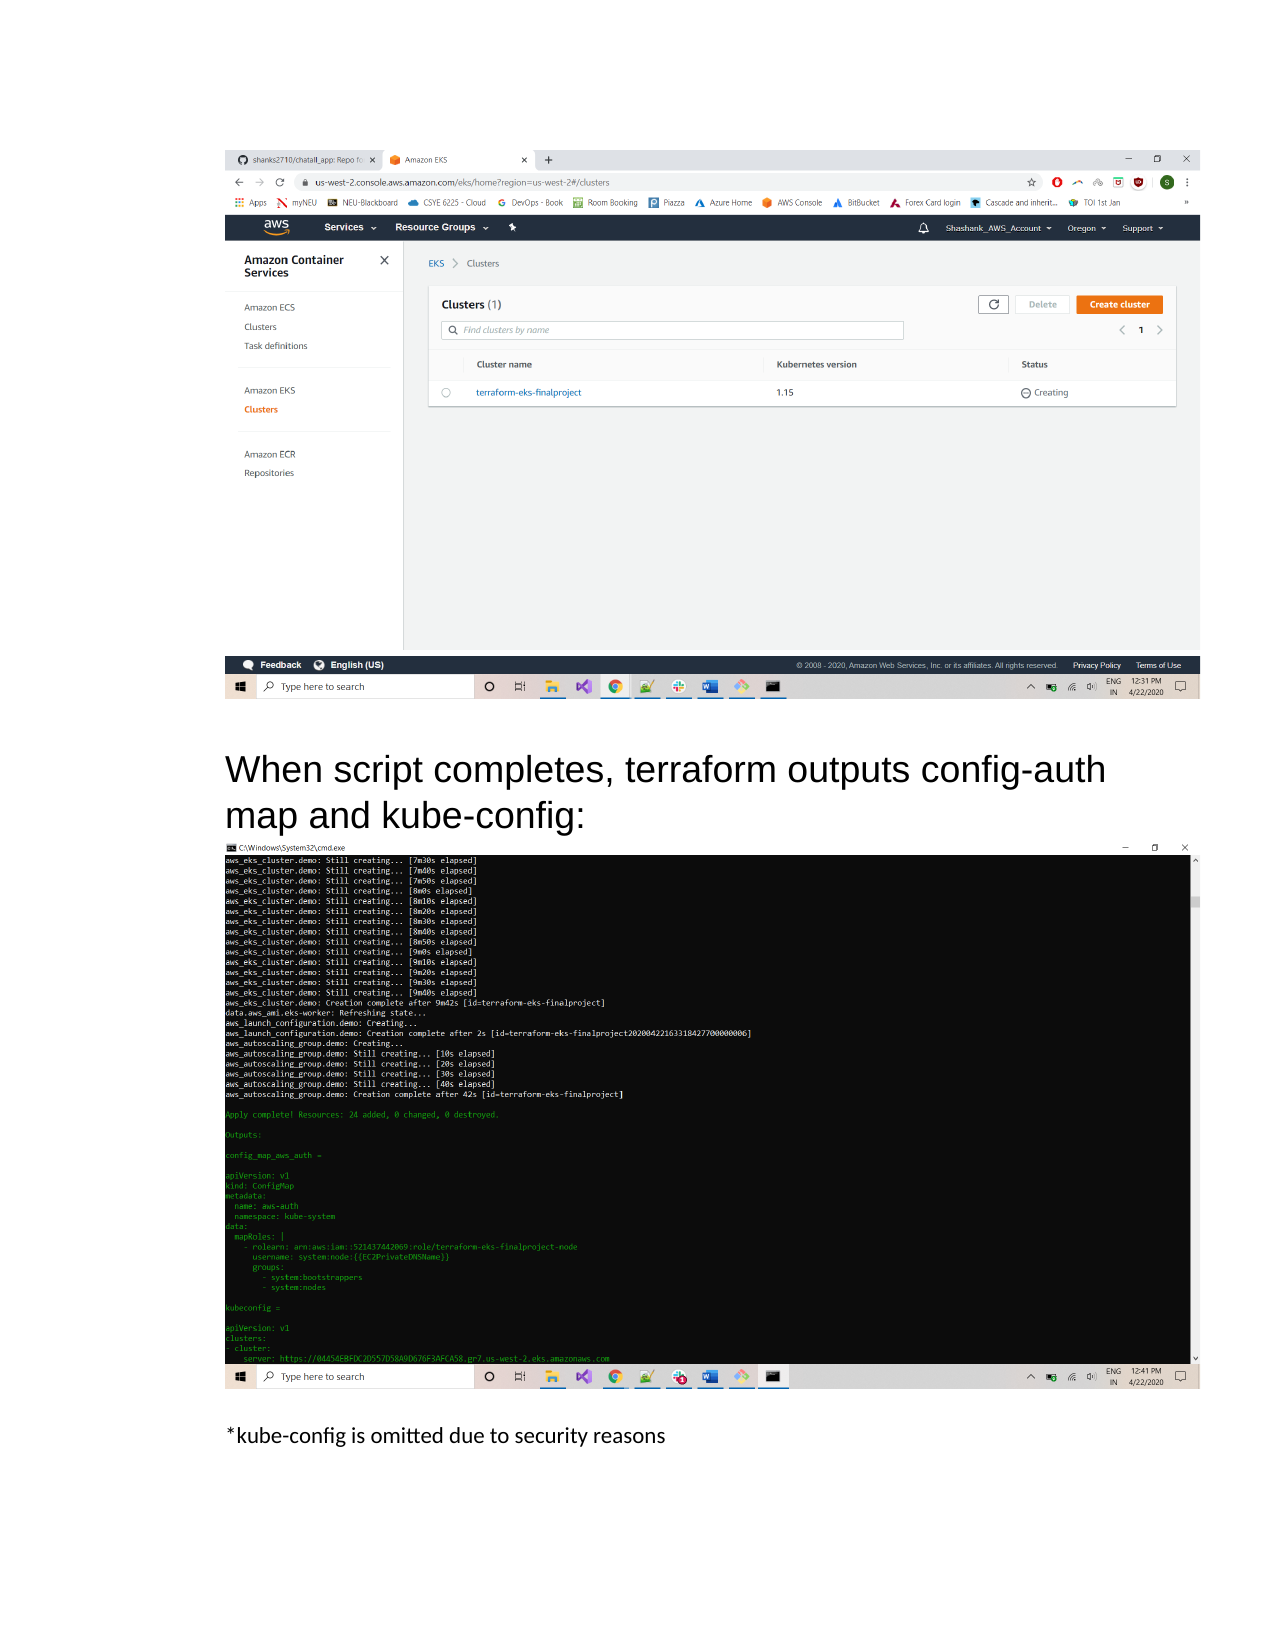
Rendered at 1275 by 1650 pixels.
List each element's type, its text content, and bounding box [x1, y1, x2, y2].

picture [225, 840, 1200, 1389]
list *kube-config is omitted due to security reasons [225, 1421, 1125, 1449]
list When script completes, terraform outputs config-auth map and kube-config: [225, 747, 1125, 837]
picture [225, 150, 1200, 699]
